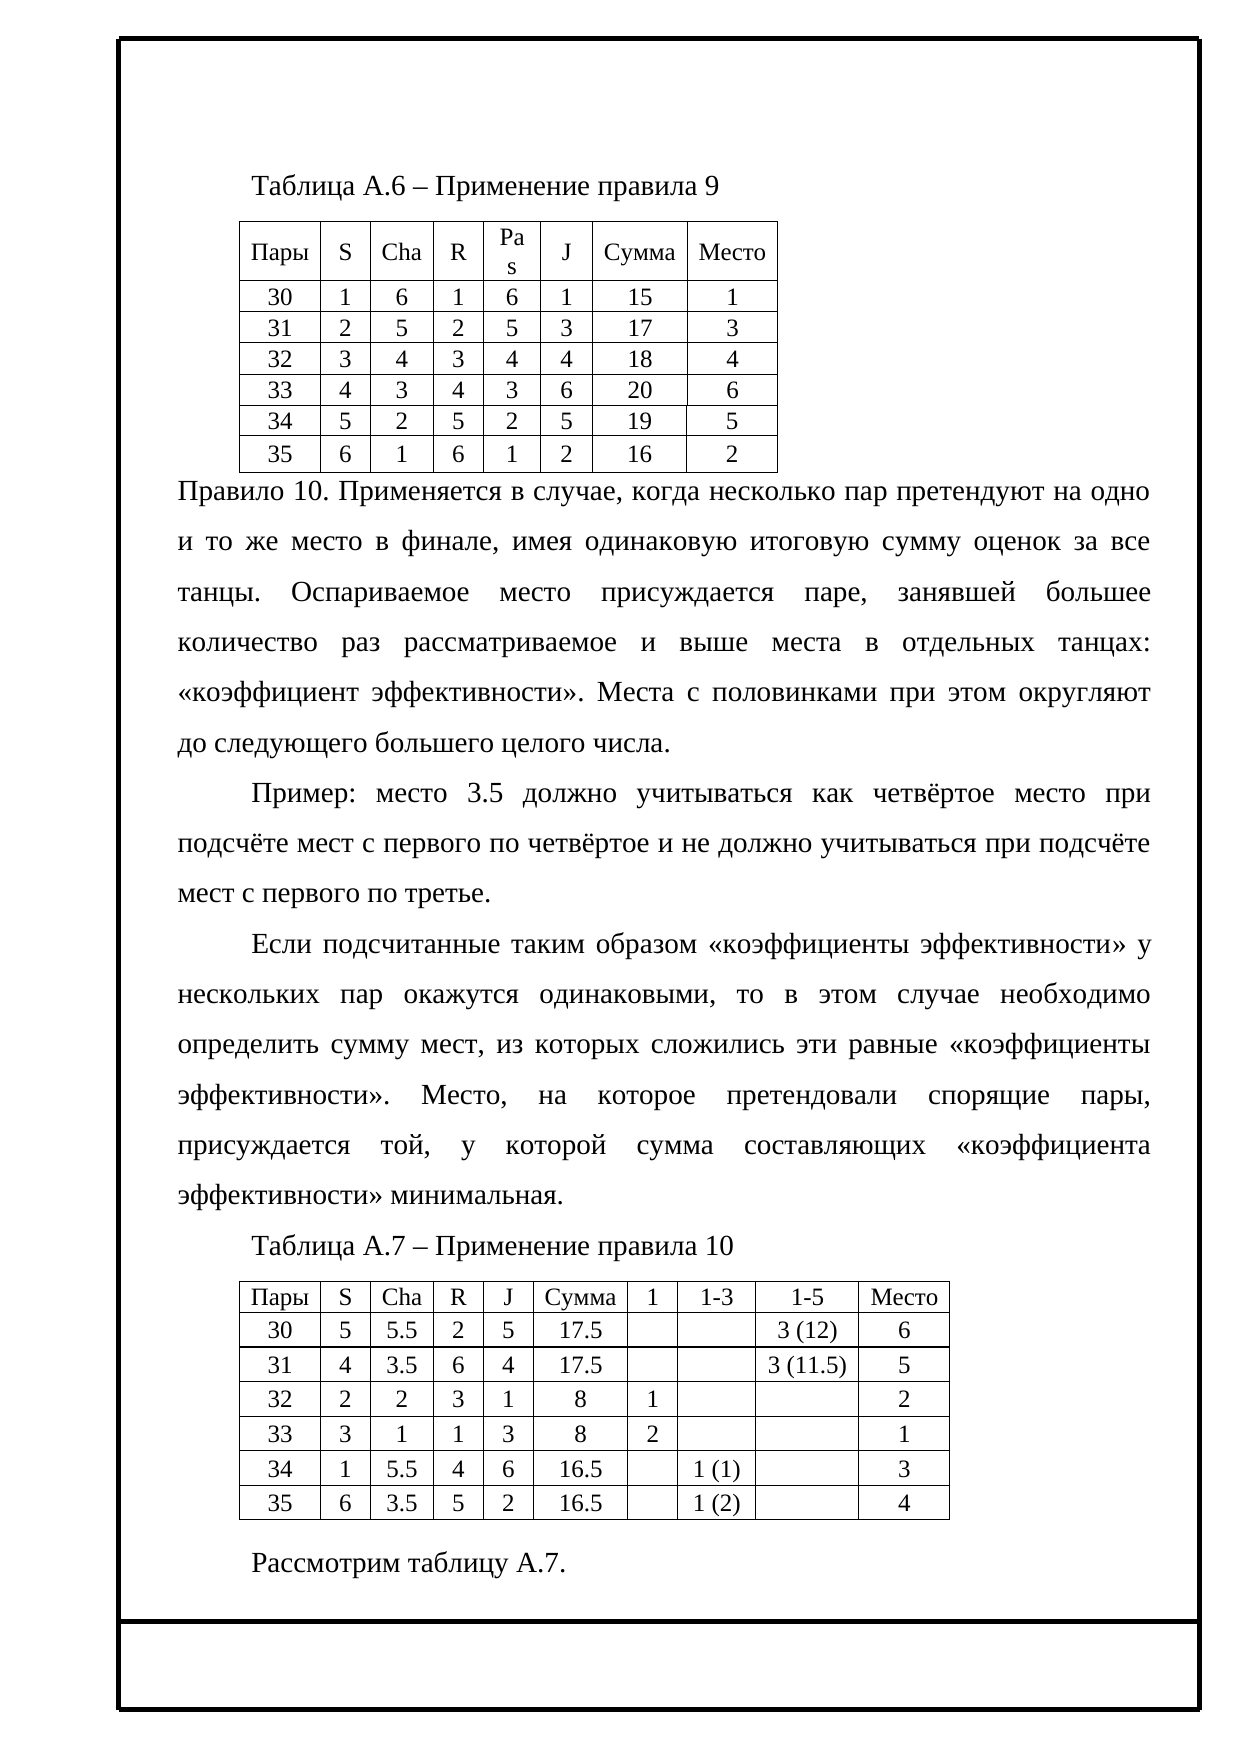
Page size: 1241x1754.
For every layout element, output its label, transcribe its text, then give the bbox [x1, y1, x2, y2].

table_cell 6 [484, 1451, 533, 1485]
table_cell 1 (1) [678, 1451, 755, 1485]
table_cell 5 [371, 312, 433, 342]
table_cell 2 [484, 406, 540, 434]
table_cell 6 [484, 281, 540, 311]
table_cell 5 [321, 1313, 370, 1346]
table_cell 19 [593, 406, 686, 434]
table_cell 1 [541, 281, 592, 311]
table_cell 3 [434, 343, 483, 373]
table_cell [756, 1417, 858, 1450]
table_cell 16.5 [534, 1486, 627, 1519]
table_cell 1 [321, 281, 370, 311]
table_header Пары [240, 222, 320, 280]
table_cell 6 [371, 281, 433, 311]
table_header 1-3 [678, 1282, 755, 1312]
table_cell 3 (11.5) [756, 1348, 858, 1381]
table_cell 4 [434, 375, 483, 405]
table_cell 5.5 [371, 1451, 433, 1485]
table_cell 2 [434, 312, 483, 342]
table_cell 3 [434, 1382, 483, 1416]
table_cell 2 [321, 312, 370, 342]
table_cell 1 [628, 1382, 677, 1416]
table_cell 4 [321, 375, 370, 405]
table_header Cha [371, 1282, 433, 1312]
table_header Cha [371, 222, 433, 280]
table_header Пары [240, 1282, 320, 1312]
table_cell [678, 1348, 755, 1381]
text Рассмотрим таблицу А.7. [177, 1545, 1152, 1579]
table_cell 18 [593, 343, 687, 373]
table_cell 3.5 [371, 1348, 433, 1381]
table_cell 3 [371, 375, 433, 405]
table_cell 1 [371, 436, 433, 472]
table_cell 34 [240, 1451, 320, 1485]
table_header 1-5 [756, 1282, 858, 1312]
table_cell 2 [371, 1382, 433, 1416]
table_cell 6 [321, 1486, 370, 1519]
table_cell 17 [593, 312, 687, 342]
table_cell 6 [541, 375, 592, 405]
table_cell 3 [541, 312, 592, 342]
text Правило 10. Применяется в случае, когда несколько пар претендуют на одно и то же место в финале, имея одинаковую итоговую сумму оценок за все танцы. Оспариваемое место присуждается паре, занявшей большее количество раз рассматриваемое и выше места в отдельных танцах: «коэффициент эффективности». Места с половинками при этом округляют до следующего большего целого числа. [177, 473, 1152, 758]
table_cell 5 [541, 406, 592, 434]
table_header J [484, 1282, 533, 1312]
table_cell 5.5 [371, 1313, 433, 1346]
table_cell 5 [434, 1486, 483, 1519]
table_header S [321, 1282, 370, 1312]
table_cell 2 [484, 1486, 533, 1519]
table_cell 1 (2) [678, 1486, 755, 1519]
table_cell 20 [593, 375, 687, 405]
table_cell [756, 1382, 858, 1416]
table_cell [678, 1417, 755, 1450]
table_cell 1 [371, 1417, 433, 1450]
table_cell 30 [240, 1313, 320, 1346]
text Пример: место 3.5 должно учитываться как четвёртое место при подсчёте мест с первого по четвёртое и не должно учитываться при подсчёте мест с первого по третье. [177, 775, 1152, 909]
table_cell 5 [321, 406, 370, 434]
table_cell 2 [859, 1382, 949, 1416]
table_cell [678, 1313, 755, 1346]
table_cell 3 [859, 1451, 949, 1485]
table_cell 2 [371, 406, 433, 434]
table_header J [541, 222, 592, 280]
table_cell 5 [859, 1348, 949, 1381]
table_cell 8 [534, 1382, 627, 1416]
table_cell 1 [434, 1417, 483, 1450]
table_cell 3 (12) [756, 1313, 858, 1346]
text Если подсчитанные таким образом «коэффициенты эффективности» у нескольких пар окажутся одинаковыми, то в этом случае необходимо определить сумму мест, из которых сложились эти равные «коэффициенты эффективности». Место, на которое претендовали спорящие пары, присуждается той, у которой сумма составляющих «коэффициента эффективности» минимальная. [177, 926, 1152, 1211]
table_cell 16 [593, 436, 686, 472]
table_header Сумма [593, 222, 687, 280]
table_cell 5 [484, 1313, 533, 1346]
table_header Место [859, 1282, 949, 1312]
table_cell 3 [688, 312, 777, 342]
table_cell 3 [321, 1417, 370, 1450]
table_cell 32 [240, 1382, 320, 1416]
table_cell [756, 1486, 858, 1519]
table_cell 2 [687, 436, 777, 472]
table_cell 6 [859, 1313, 949, 1346]
table_header R [434, 222, 483, 280]
table_cell 32 [240, 343, 320, 373]
table_cell 4 [371, 343, 433, 373]
table_cell 4 [484, 343, 540, 373]
table_cell [628, 1486, 677, 1519]
table_cell 2 [628, 1417, 677, 1450]
text Таблица А.7 – Применение правила 10 [177, 1228, 1152, 1261]
table_cell 16.5 [534, 1451, 627, 1485]
table_cell 3 [321, 343, 370, 373]
table_cell 3.5 [371, 1486, 433, 1519]
table_cell [756, 1451, 858, 1485]
table_cell 5 [434, 406, 483, 434]
table_cell 1 [484, 1382, 533, 1416]
table_cell 2 [541, 436, 592, 472]
table_cell 5 [484, 312, 540, 342]
table_cell 33 [240, 375, 320, 405]
table_cell 35 [240, 1486, 320, 1519]
table_cell 4 [321, 1348, 370, 1381]
table_cell 3 [484, 375, 540, 405]
table_cell 4 [484, 1348, 533, 1381]
table_cell 4 [688, 343, 777, 373]
table_cell 31 [240, 312, 320, 342]
table_cell 8 [534, 1417, 627, 1450]
table_cell 6 [434, 1348, 483, 1381]
table_header S [321, 222, 370, 280]
table_cell 1 [859, 1417, 949, 1450]
table_cell 3 [484, 1417, 533, 1450]
table_cell 34 [240, 406, 320, 434]
table_cell 17.5 [534, 1313, 627, 1346]
table_cell 6 [321, 436, 370, 472]
table_header Сумма [534, 1282, 627, 1312]
table_header Pas [484, 222, 540, 280]
table_cell 2 [434, 1313, 483, 1346]
table_cell 30 [240, 281, 320, 311]
table_cell [628, 1451, 677, 1485]
table_cell 6 [688, 375, 777, 405]
table_cell 1 [434, 281, 483, 311]
table_cell 5 [687, 406, 777, 434]
table_cell 1 [484, 436, 540, 472]
table_cell 31 [240, 1348, 320, 1381]
table_cell 4 [541, 343, 592, 373]
text Таблица А.6 – Применение правила 9 [177, 168, 1152, 202]
table_cell [628, 1348, 677, 1381]
table_cell 6 [434, 436, 483, 472]
table_cell 35 [240, 436, 320, 472]
table_cell [628, 1313, 677, 1346]
table_cell 4 [859, 1486, 949, 1519]
table_cell 4 [434, 1451, 483, 1485]
table_header R [434, 1282, 483, 1312]
table_cell 17.5 [534, 1348, 627, 1381]
table_cell [678, 1382, 755, 1416]
table_cell 2 [321, 1382, 370, 1416]
table_cell 33 [240, 1417, 320, 1450]
table_header Место [688, 222, 777, 280]
table_header 1 [628, 1282, 677, 1312]
table_cell 15 [593, 281, 687, 311]
table_cell 1 [321, 1451, 370, 1485]
table_cell 1 [688, 281, 777, 311]
